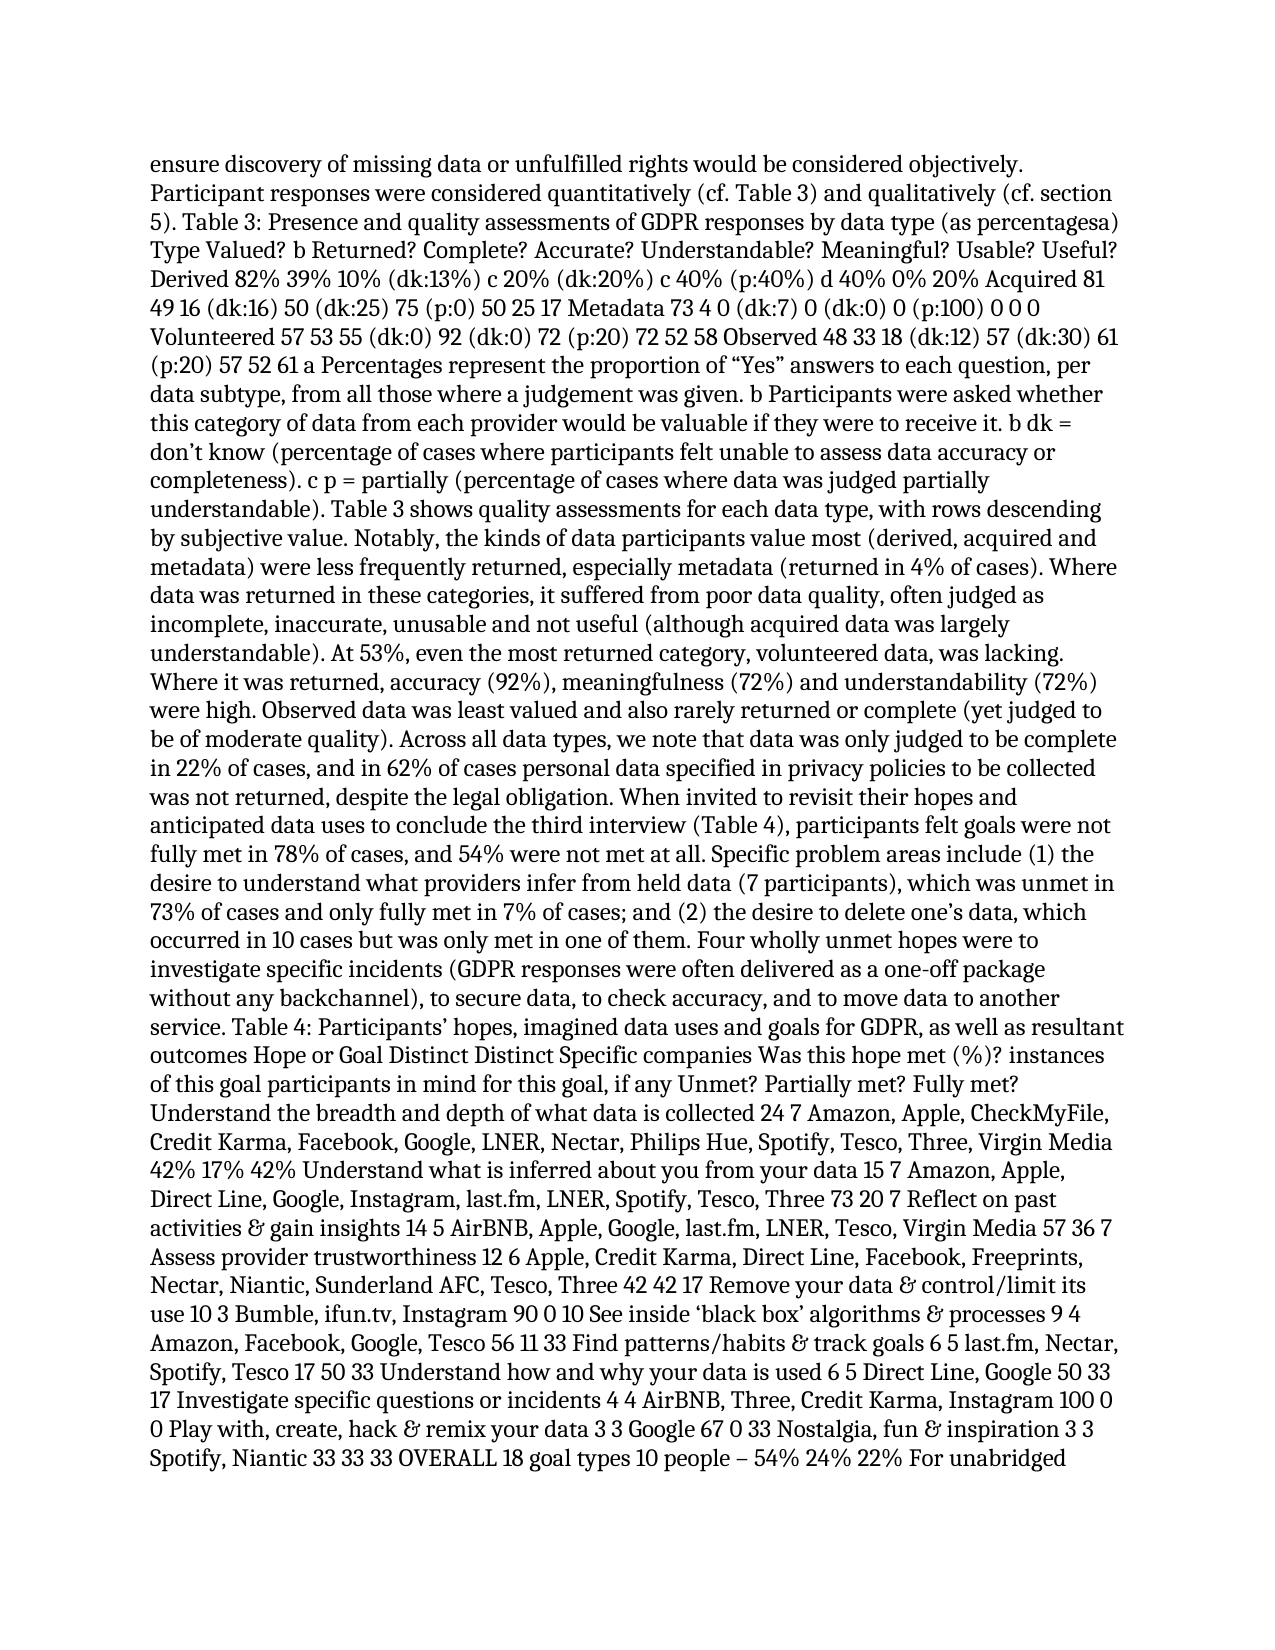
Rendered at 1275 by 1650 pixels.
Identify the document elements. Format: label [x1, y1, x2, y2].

text [150, 150, 1125, 1472]
